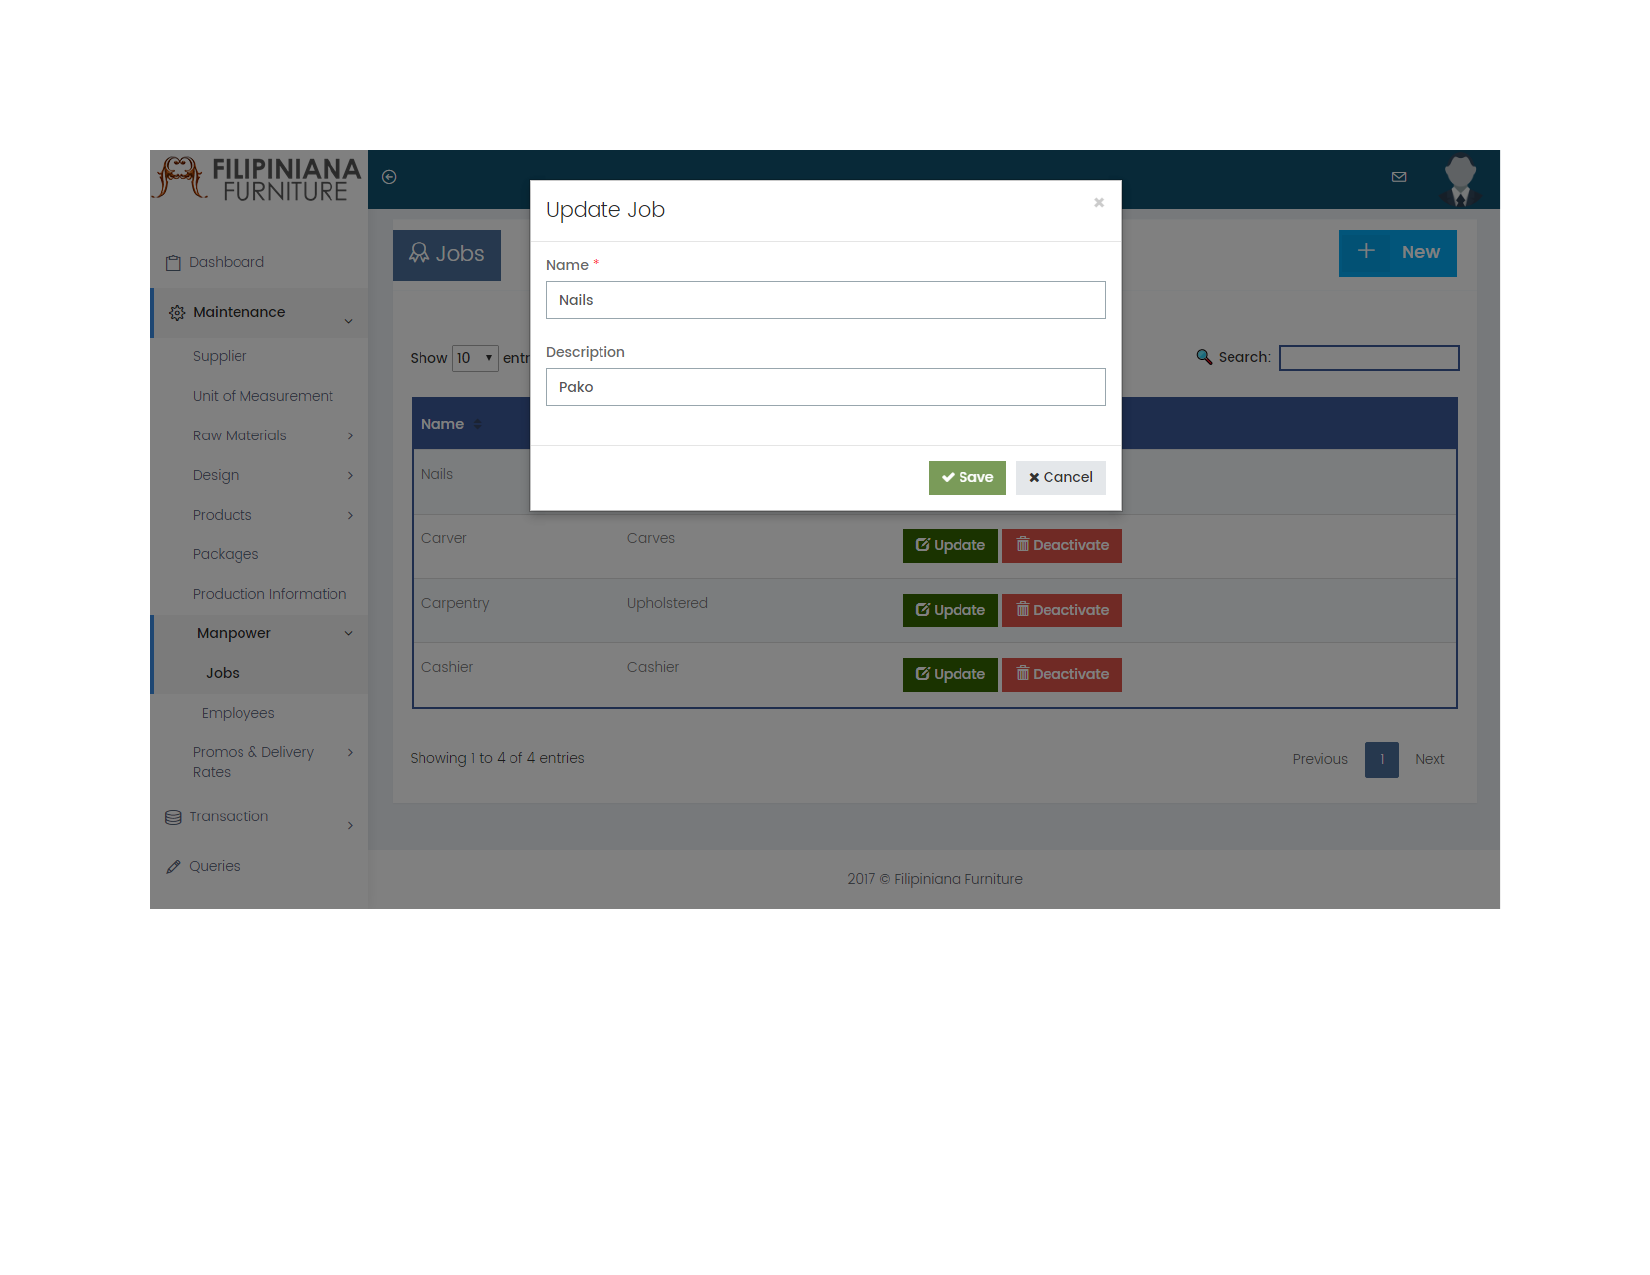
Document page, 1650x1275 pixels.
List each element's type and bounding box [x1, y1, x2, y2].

picture [150, 150, 1500, 909]
